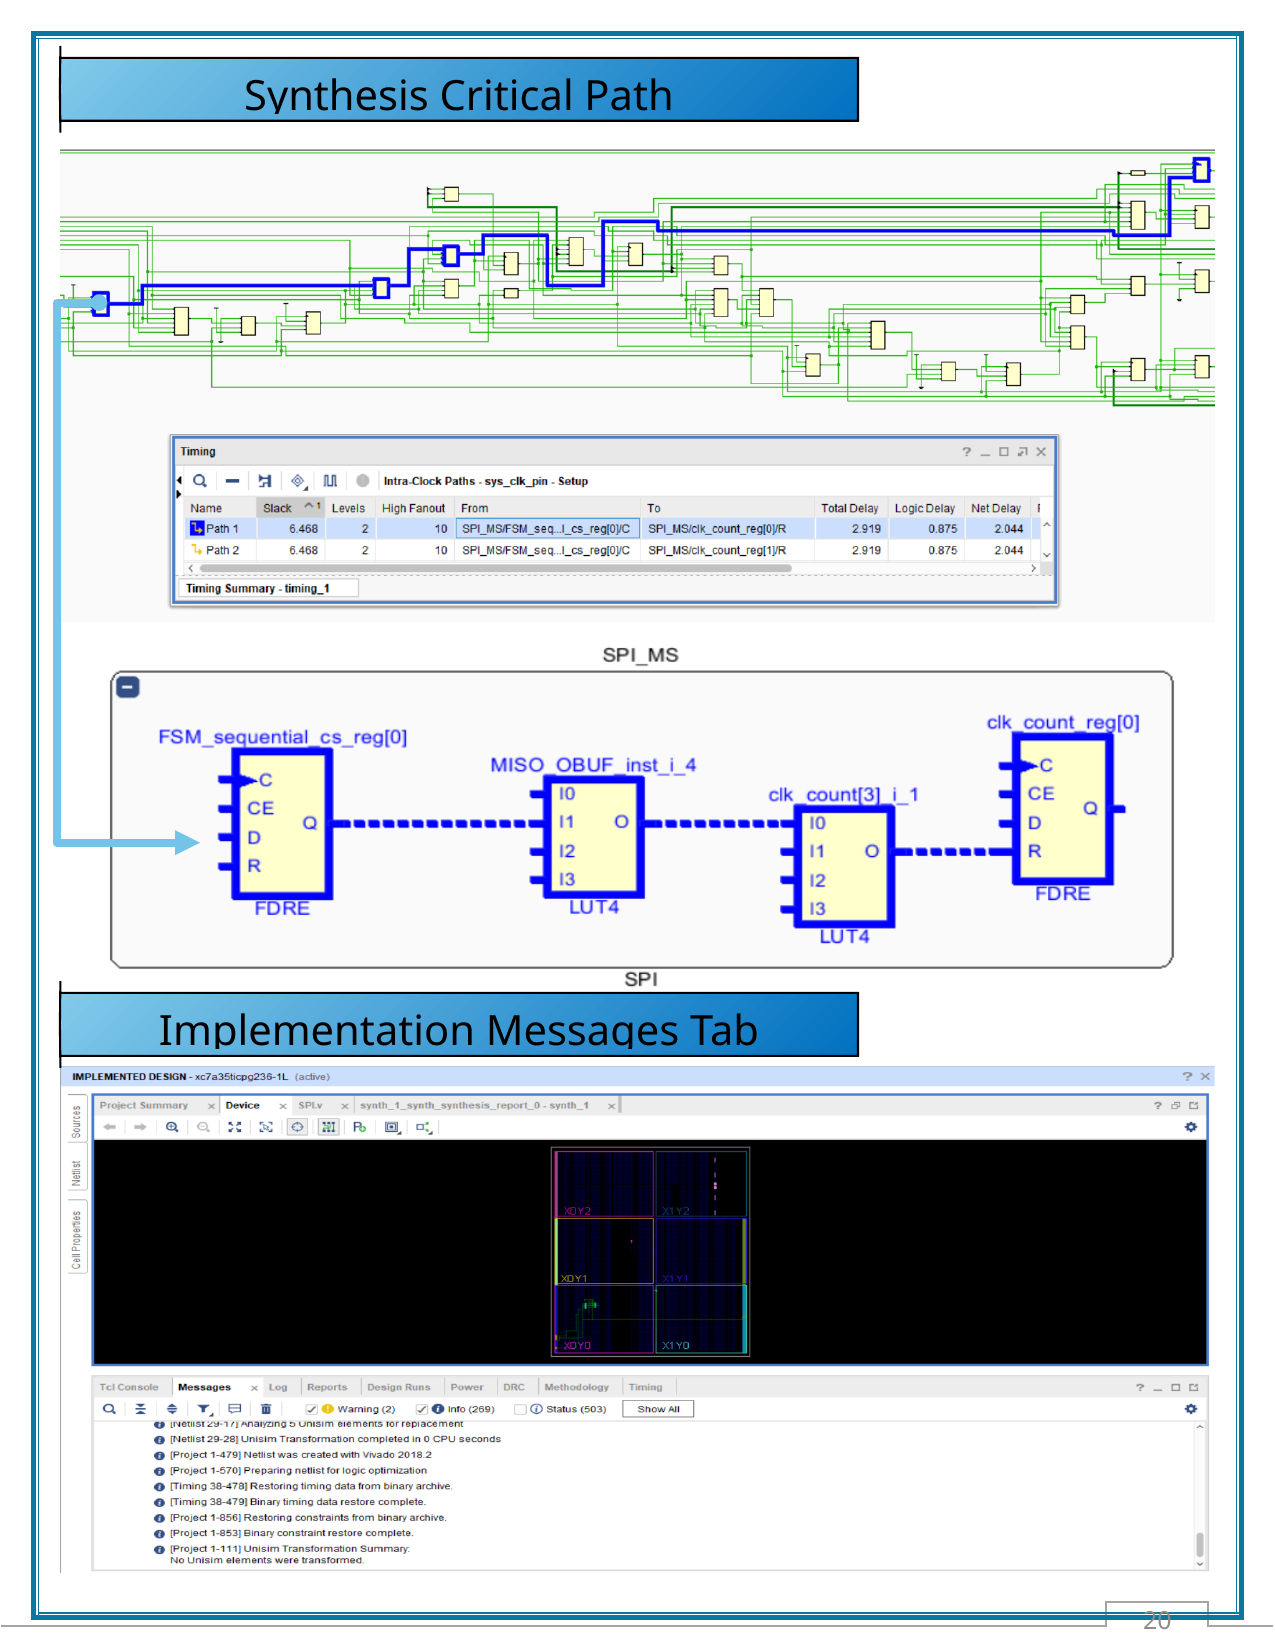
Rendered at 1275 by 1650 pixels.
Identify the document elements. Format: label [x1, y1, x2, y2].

picture [60, 135, 1215, 622]
picture [60, 643, 1215, 989]
picture [60, 1066, 1215, 1573]
